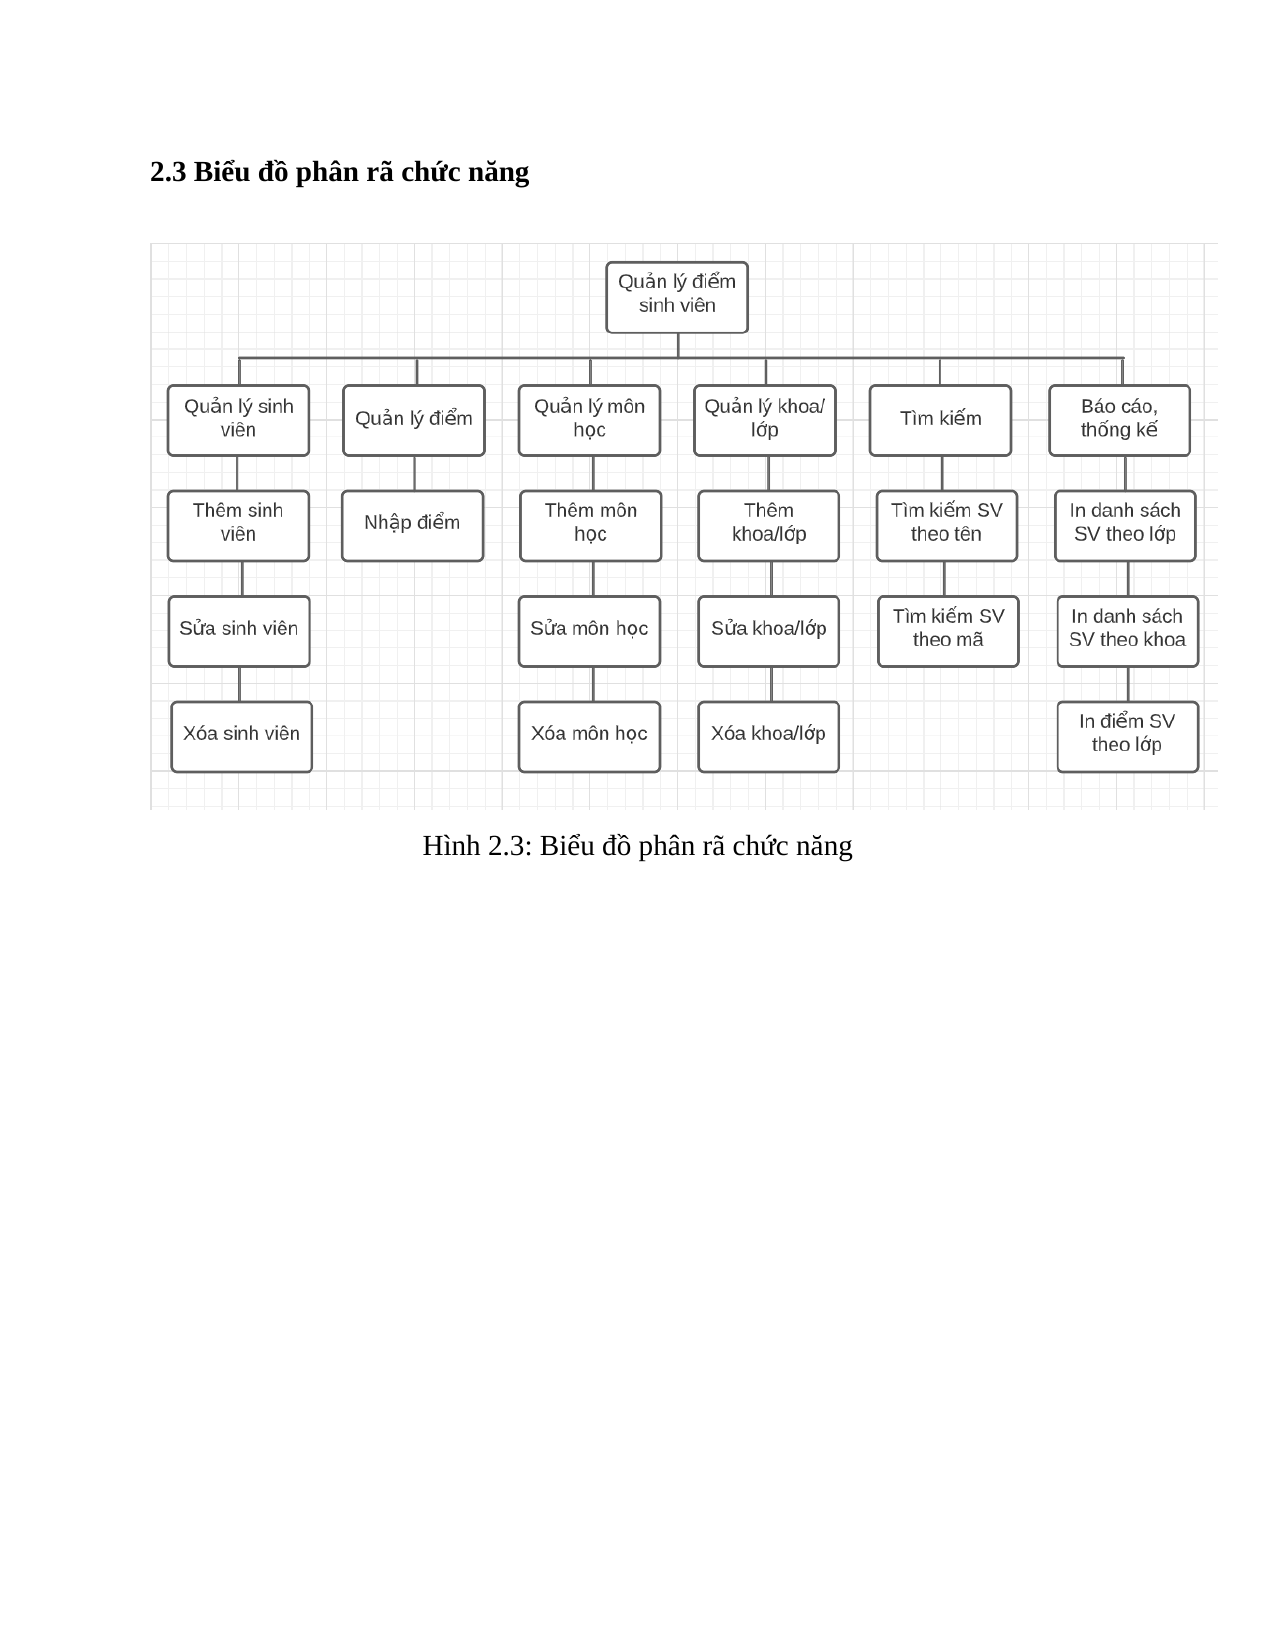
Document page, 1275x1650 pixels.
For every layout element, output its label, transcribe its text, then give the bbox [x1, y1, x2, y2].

subtitle 2.3 Biểu đồ phân rã chức năng [150, 154, 1125, 188]
picture [150, 243, 1218, 810]
subtitle Hình 2.3: Biểu đồ phân rã chức năng [150, 828, 1125, 862]
